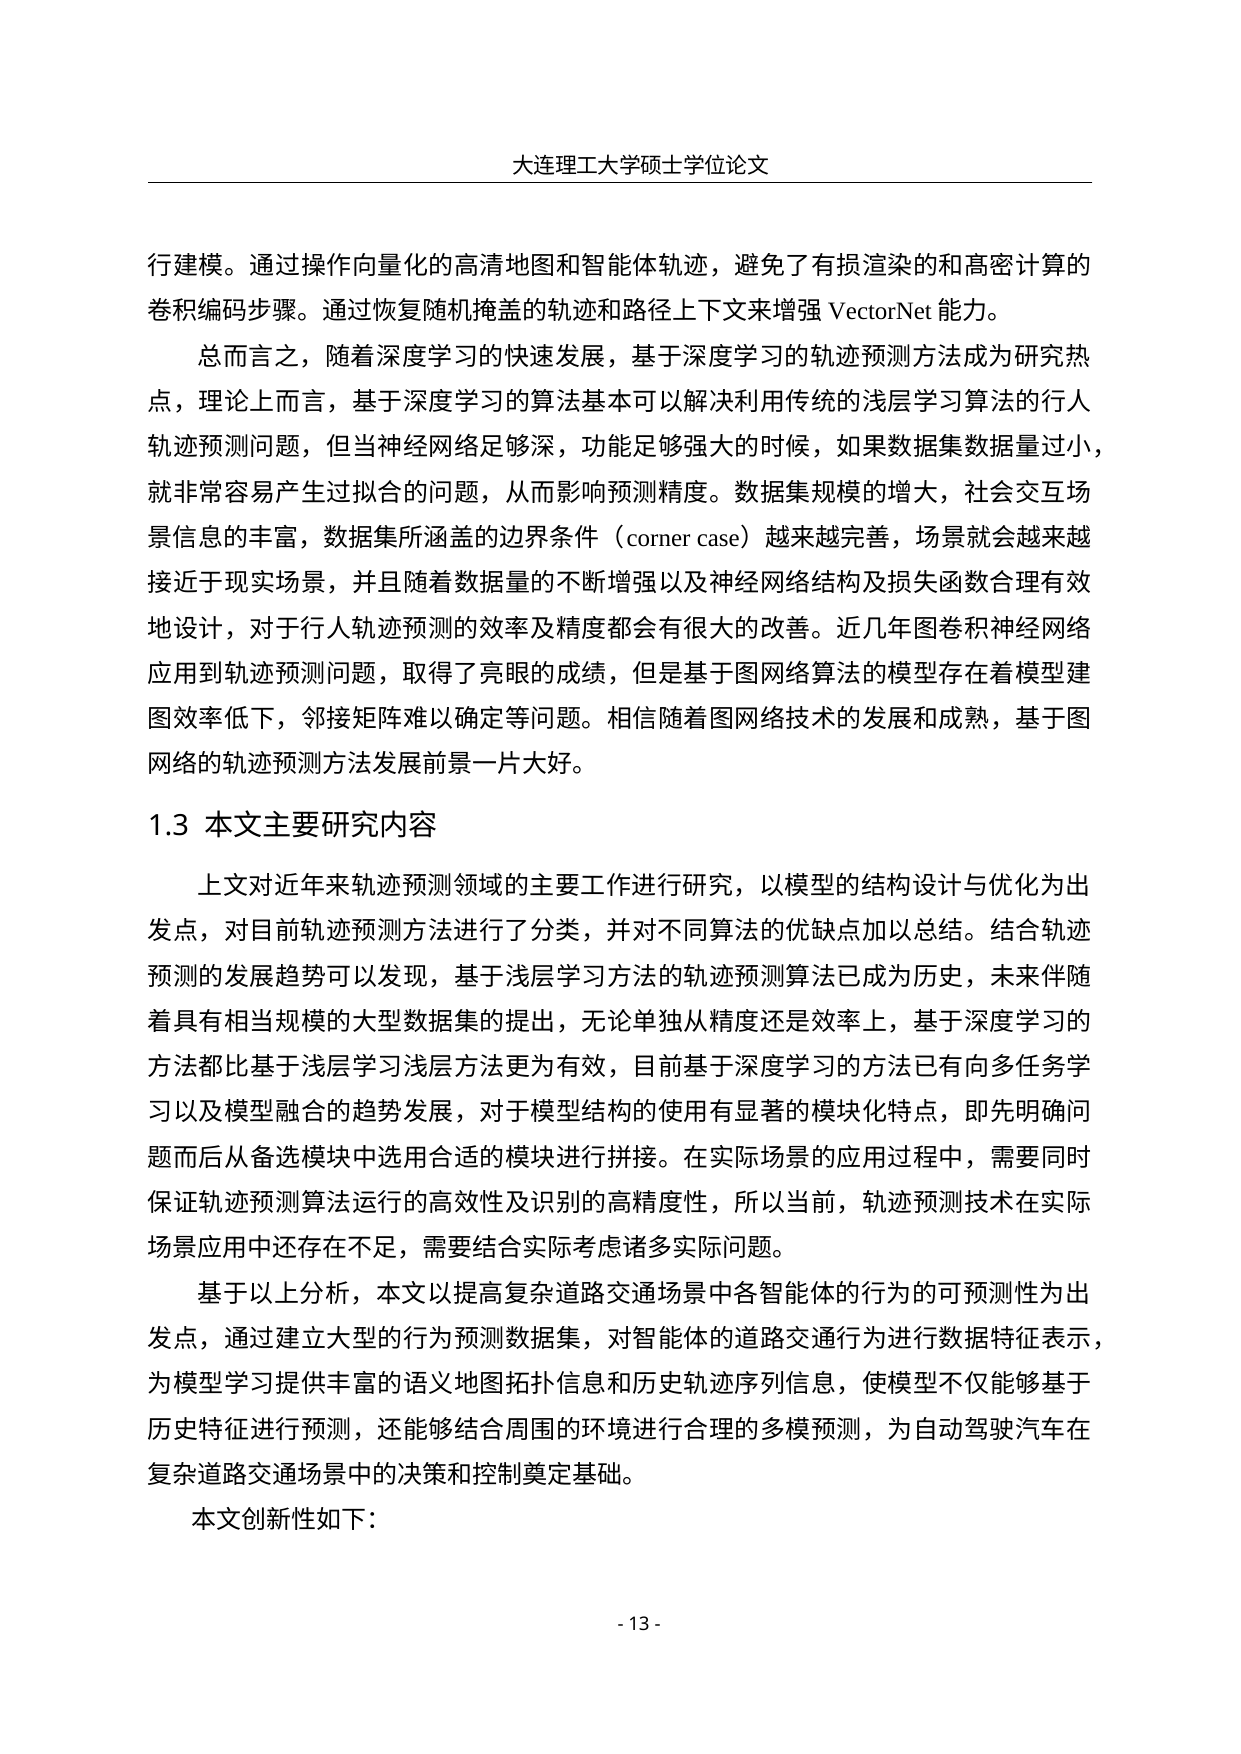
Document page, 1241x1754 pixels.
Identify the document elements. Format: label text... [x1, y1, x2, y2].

text 本文创新性如下： [148, 1500, 1092, 1536]
subtitle 1.3 本文主要研究内容 [148, 802, 1092, 844]
text 上文对近年来轨迹预测领域的主要工作进行研究，以模型的结构设计与优化为出发点，对目前轨迹预测方法进行了分类，并对不同算法的优缺点加以总结。结合轨迹预测的发展趋势可以发现，基于浅层学习方法的轨迹预测算法已成为历史，未来伴随着具有相当规模的大型数据集的提出，无论单独从精度还是效率上，基于深度学习的方法都比基于浅层学习浅层方法更为有效，目前基于深度学习的方法已有向多任务学习以及模型融合的趋势发展，对于模型结构的使用有显著的模块化特点，即先明确问题而后从备选模块中选用合适的模块进行拼接。在实际场景的应用过程中，需要同时保证轨迹预测算法运行的高效性及识别的高精度性，所以当前，轨迹预测技术在实际场景应用中还存在不足，需要结合实际考虑诸多实际问题。 [148, 865, 1092, 1264]
text 基于以上分析，本文以提高复杂道路交通场景中各智能体的行为的可预测性为出发点，通过建立大型的行为预测数据集，对智能体的道路交通行为进行数据特征表示，为模型学习提供丰富的语义地图拓扑信息和历史轨迹序列信息，使模型不仅能够基于历史特征进行预测，还能够结合周围的环境进行合理的多模预测，为自动驾驶汽车在复杂道路交通场景中的决策和控制奠定基础。 [148, 1273, 1092, 1491]
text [148, 246, 1092, 327]
text 总而言之，随着深度学习的快速发展，基于深度学习的轨迹预测方法成为研究热点，理论上而言，基于深度学习的算法基本可以解决利用传统的浅层学习算法的行人轨迹预测问题，但当神经网络足够深，功能足够强大的时候，如果数据集数据量过小，就非常容易产生过拟合的问题，从而影响预测精度。数据集规模的增大，社会交互场景信息的丰富，数据集所涵盖的边界条件（corner case）越来越完善，场景就会越来越接近于现实场景，并且随着数据量的不断增强以及神经网络结构及损失函数合理有效地设计，对于行人轨迹预测的效率及精度都会有很大的改善。近几年图卷积神经网络应用到轨迹预测问题，取得了亮眼的成绩，但是基于图网络算法的模型存在着模型建图效率低下，邻接矩阵难以确定等问题。相信随着图网络技术的发展和成熟，基于图网络的轨迹预测方法发展前景一片大好。 [148, 336, 1092, 780]
